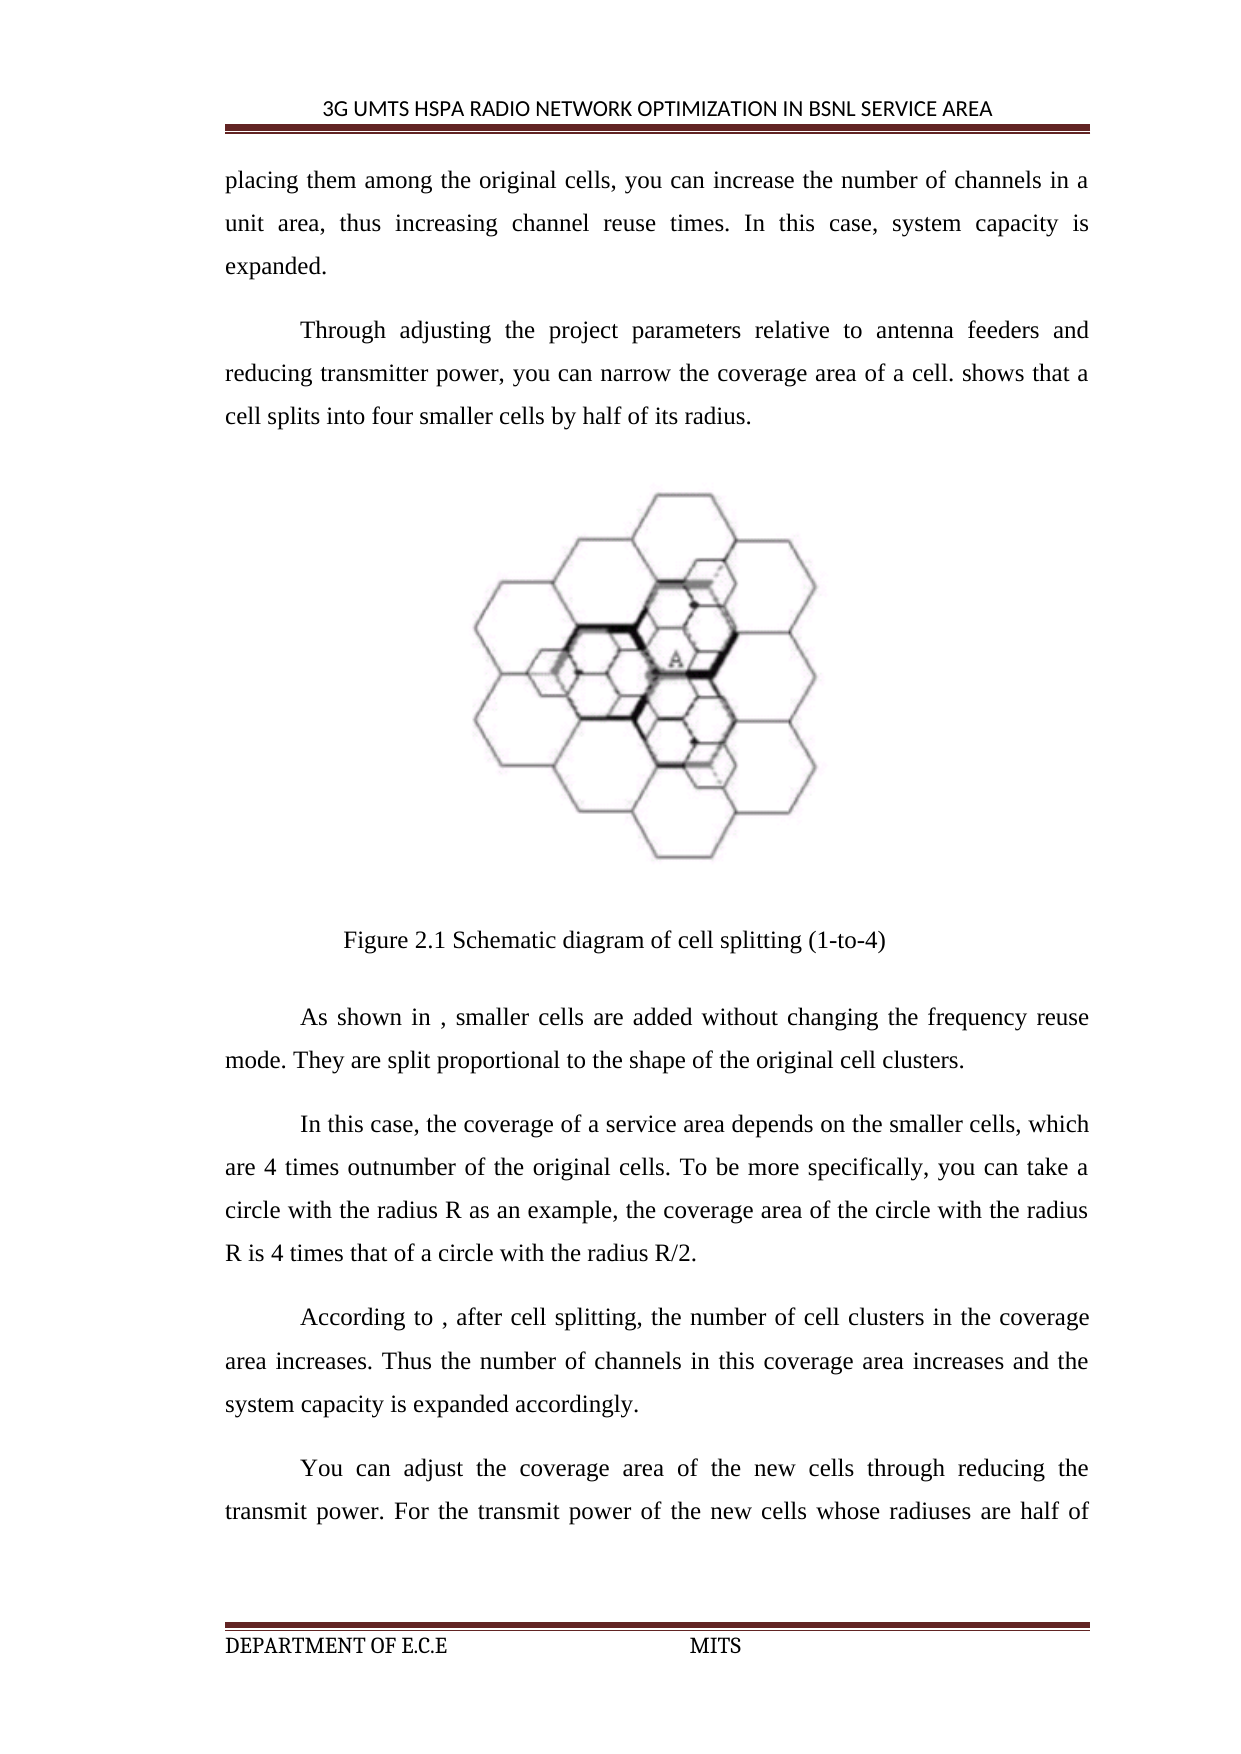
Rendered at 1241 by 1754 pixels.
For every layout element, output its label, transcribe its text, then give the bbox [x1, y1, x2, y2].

text According to 0, after cell splitting, the number of cell clusters in the coverage area increases. Thus the number of channels in this coverage area increases and the system capacity is expanded accordingly. [225, 1302, 1090, 1418]
text In this case, the coverage of a service area depends on the smaller cells, which are 4 times outnumber of the original cells. To be more specifically, you can take a circle with the radius R as an example, the coverage area of the circle with the radius R is 4 times that of a circle with the radius R/2. [225, 1109, 1090, 1267]
text Through adjusting the project parameters relative to antenna feeders and reducing transmitter power, you can narrow the coverage area of a cell. shows that a cell splits into four smaller cells by half of its radius. [225, 315, 1090, 430]
picture [445, 465, 870, 891]
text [225, 165, 1090, 280]
list Figure 2.1 Schematic diagram of cell splitting (1-to-4) [343, 925, 1090, 954]
text As shown in 0, smaller cells are added without changing the frequency reuse mode. They are split proportional to the shape of the original cell clusters. [225, 1002, 1090, 1074]
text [225, 1453, 1090, 1525]
